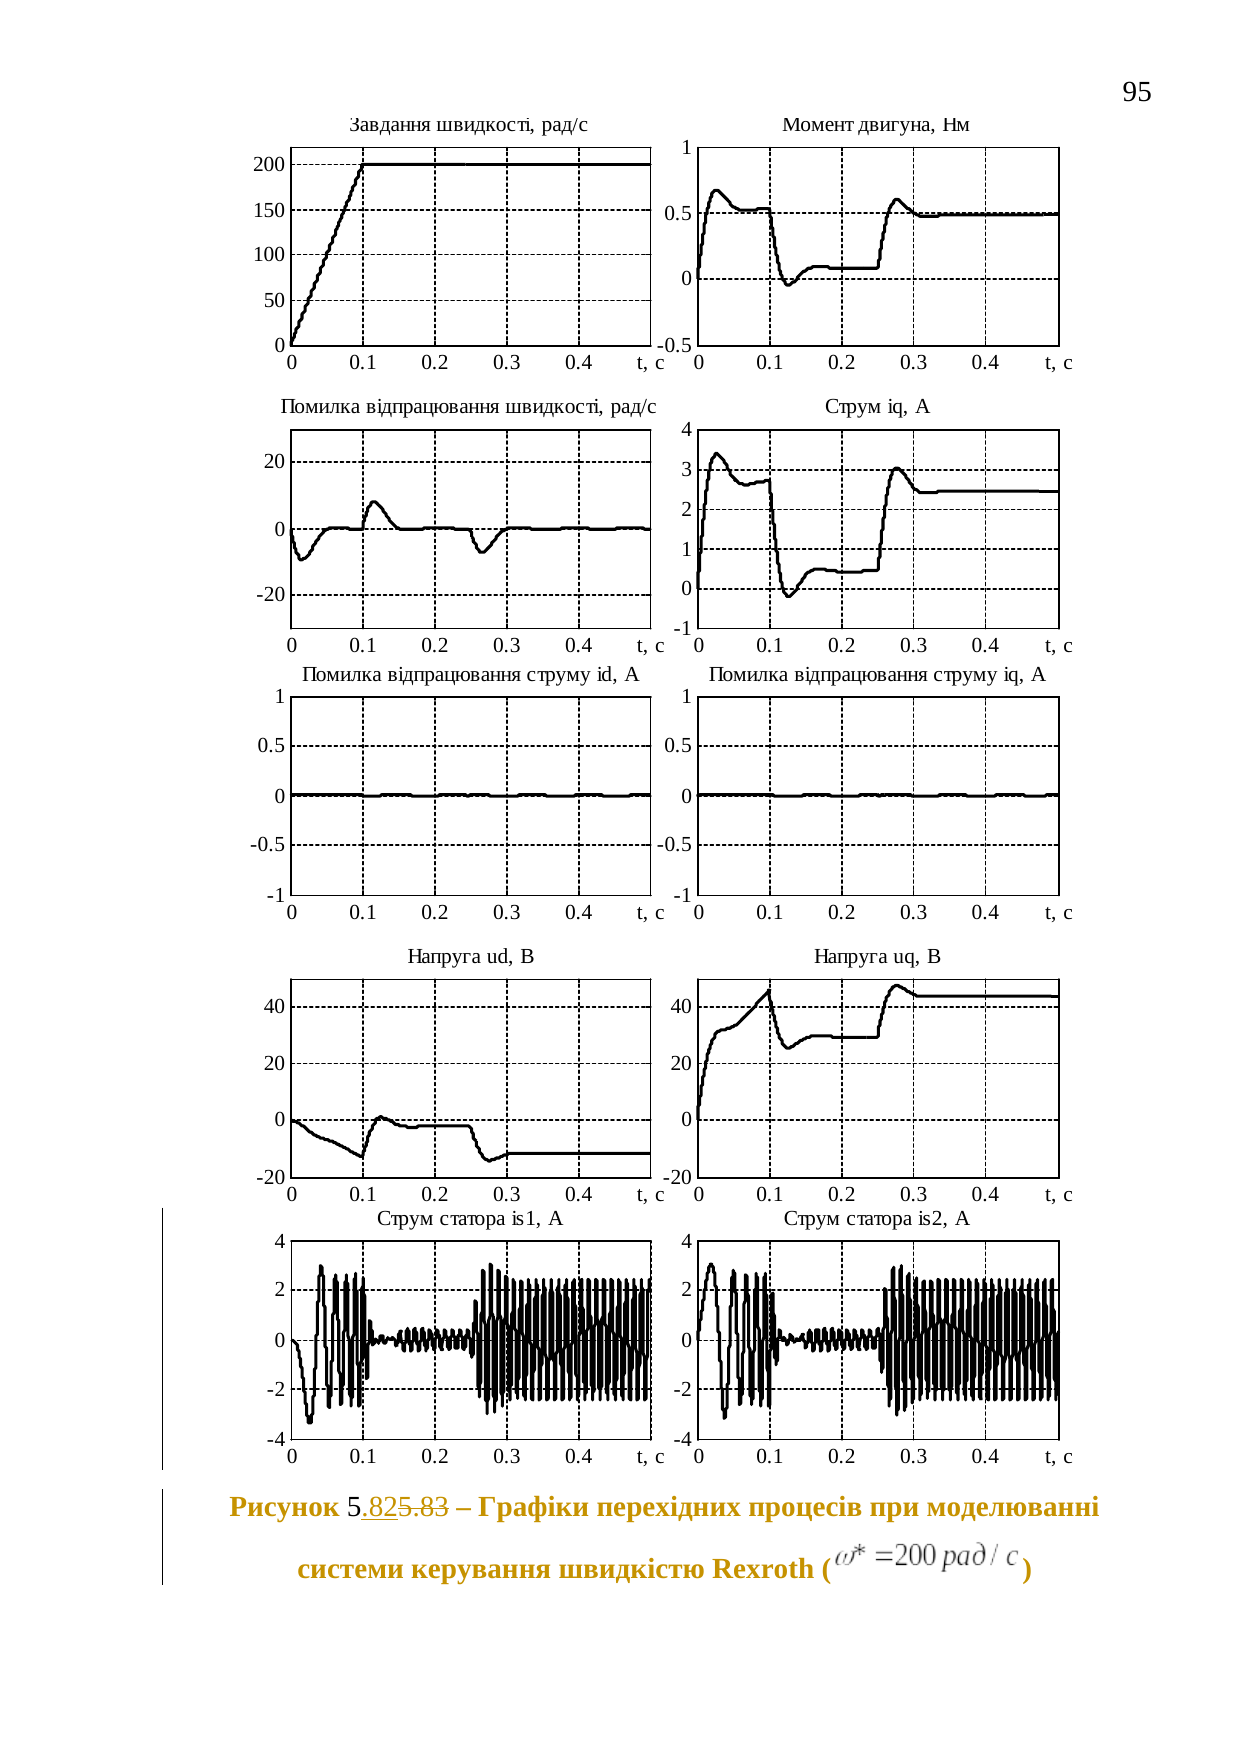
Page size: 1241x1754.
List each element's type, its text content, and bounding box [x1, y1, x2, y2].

text Рисунок 516 – Графіки перехідних процесів при моделюванні системи керування швидкістю Rexroth () [177, 1489, 1152, 1585]
